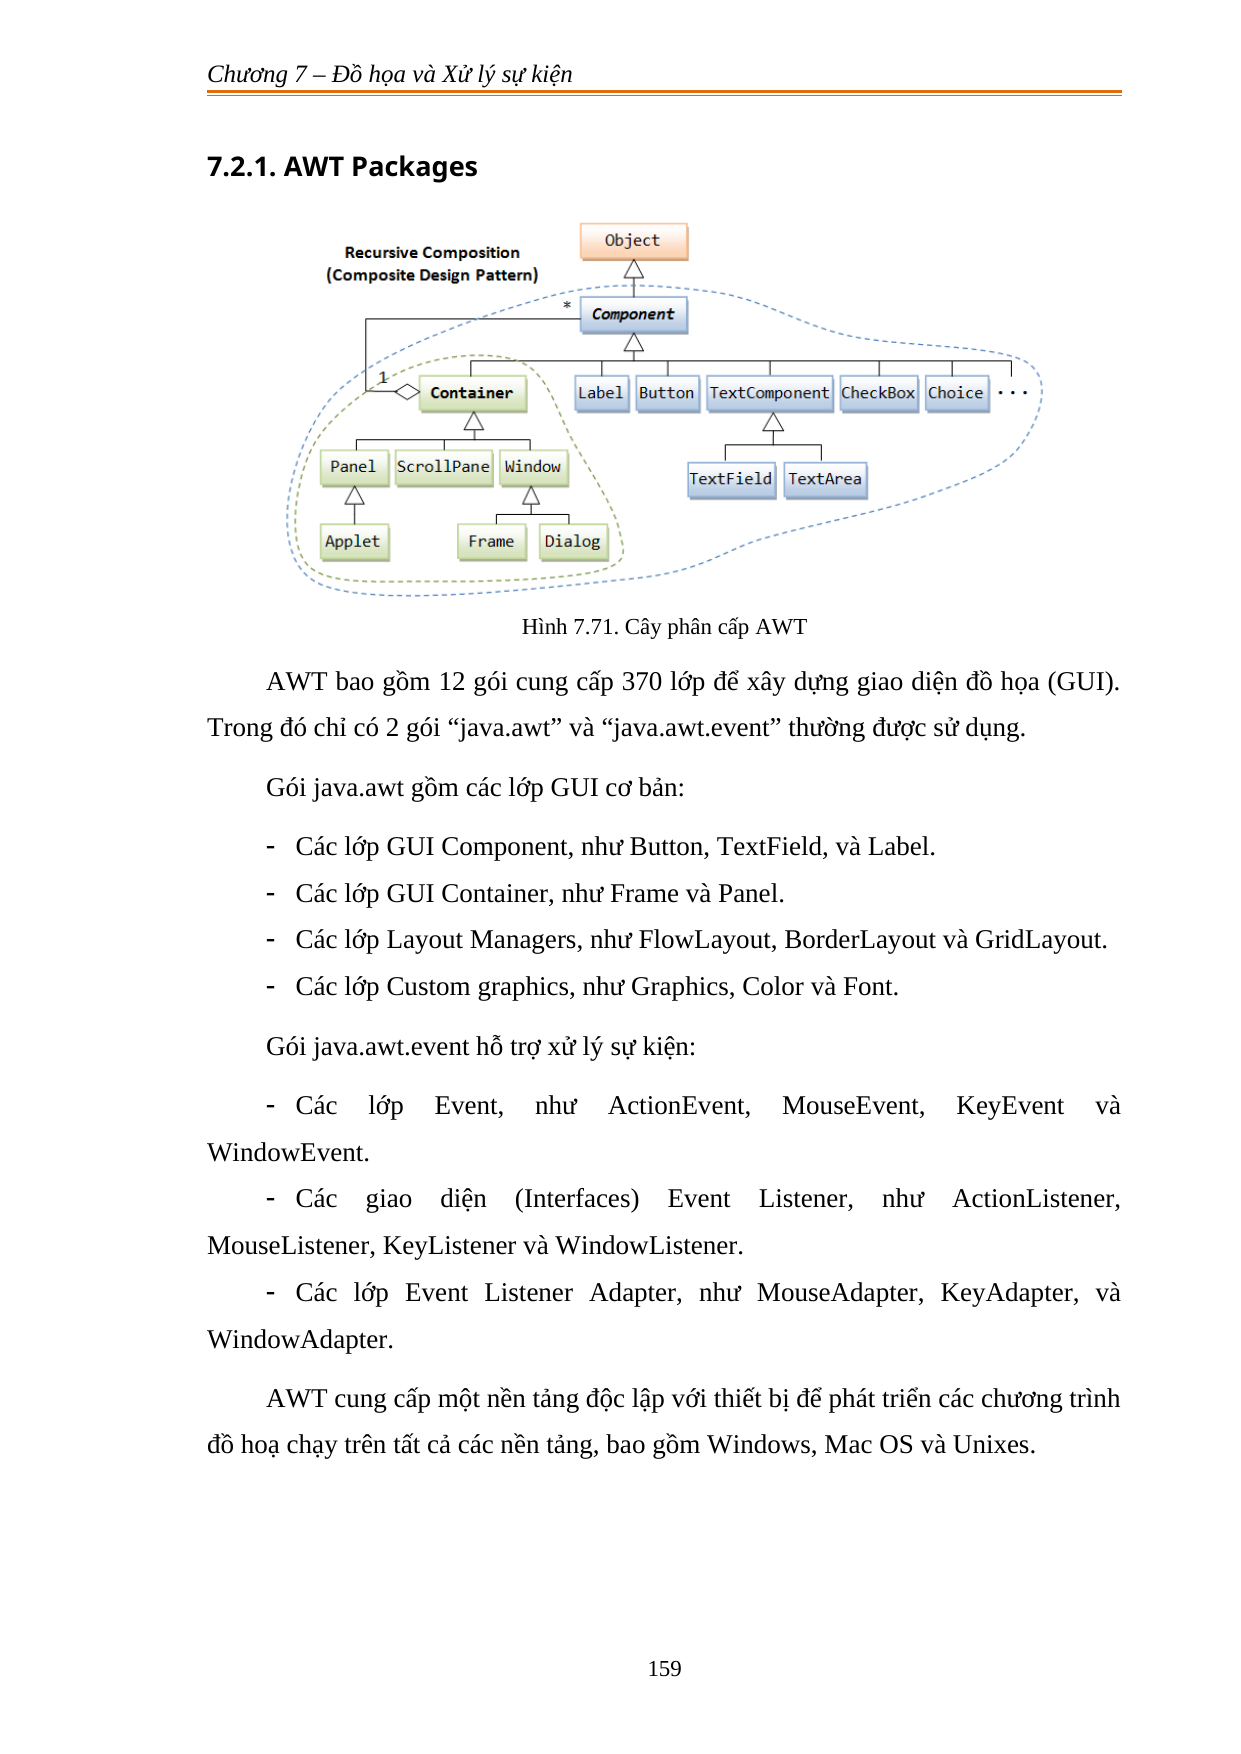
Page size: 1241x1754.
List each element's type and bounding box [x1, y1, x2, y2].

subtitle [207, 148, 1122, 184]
picture [268, 215, 1061, 601]
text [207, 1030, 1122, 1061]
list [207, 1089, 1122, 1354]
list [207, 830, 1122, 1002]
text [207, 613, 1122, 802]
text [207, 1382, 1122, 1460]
